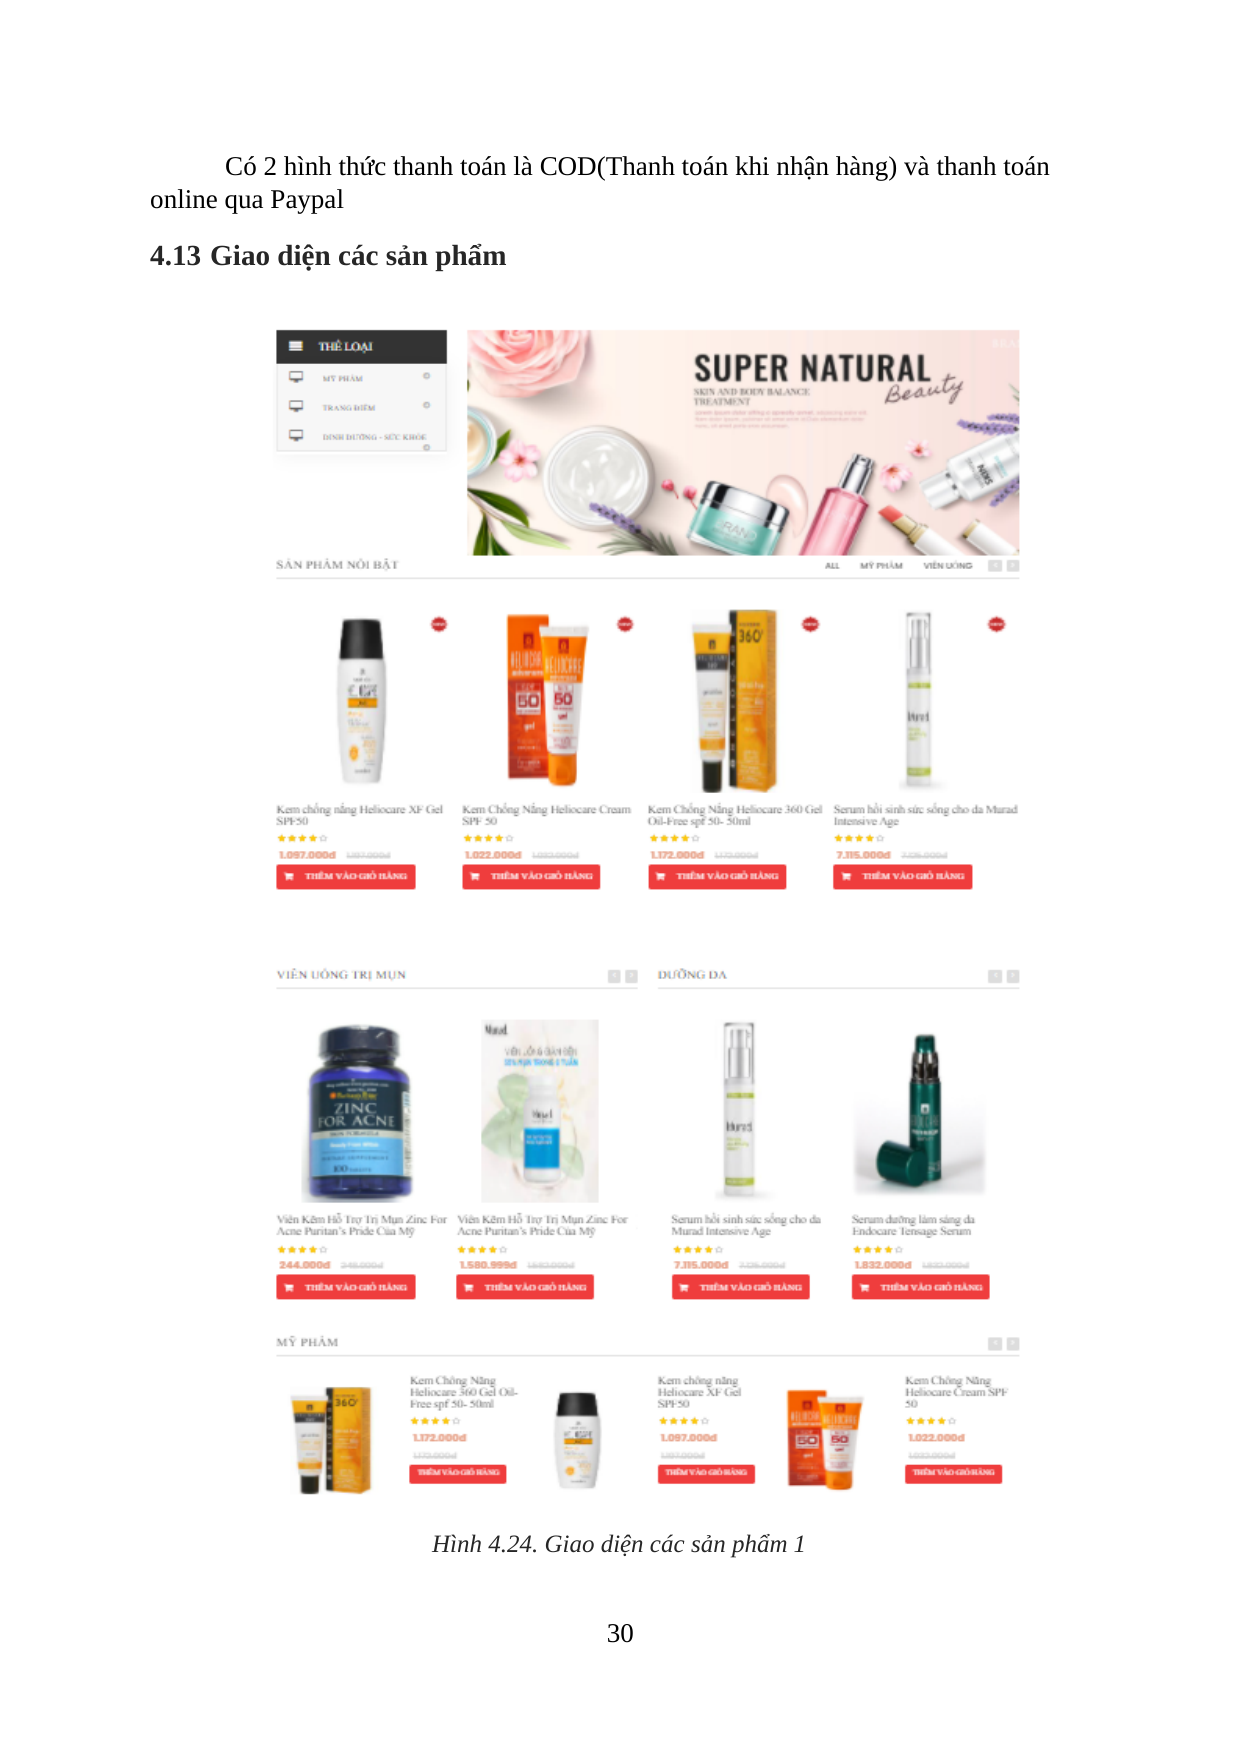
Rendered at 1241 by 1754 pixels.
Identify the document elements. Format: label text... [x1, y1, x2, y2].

subtitle Giao diện các sản phẩm [150, 238, 1090, 271]
picture [272, 323, 1029, 1506]
text Có 2 hình thức thanh toán là COD(Thanh toán khi nhận hàng) và thanh toán online qua Paypal [150, 150, 1090, 215]
